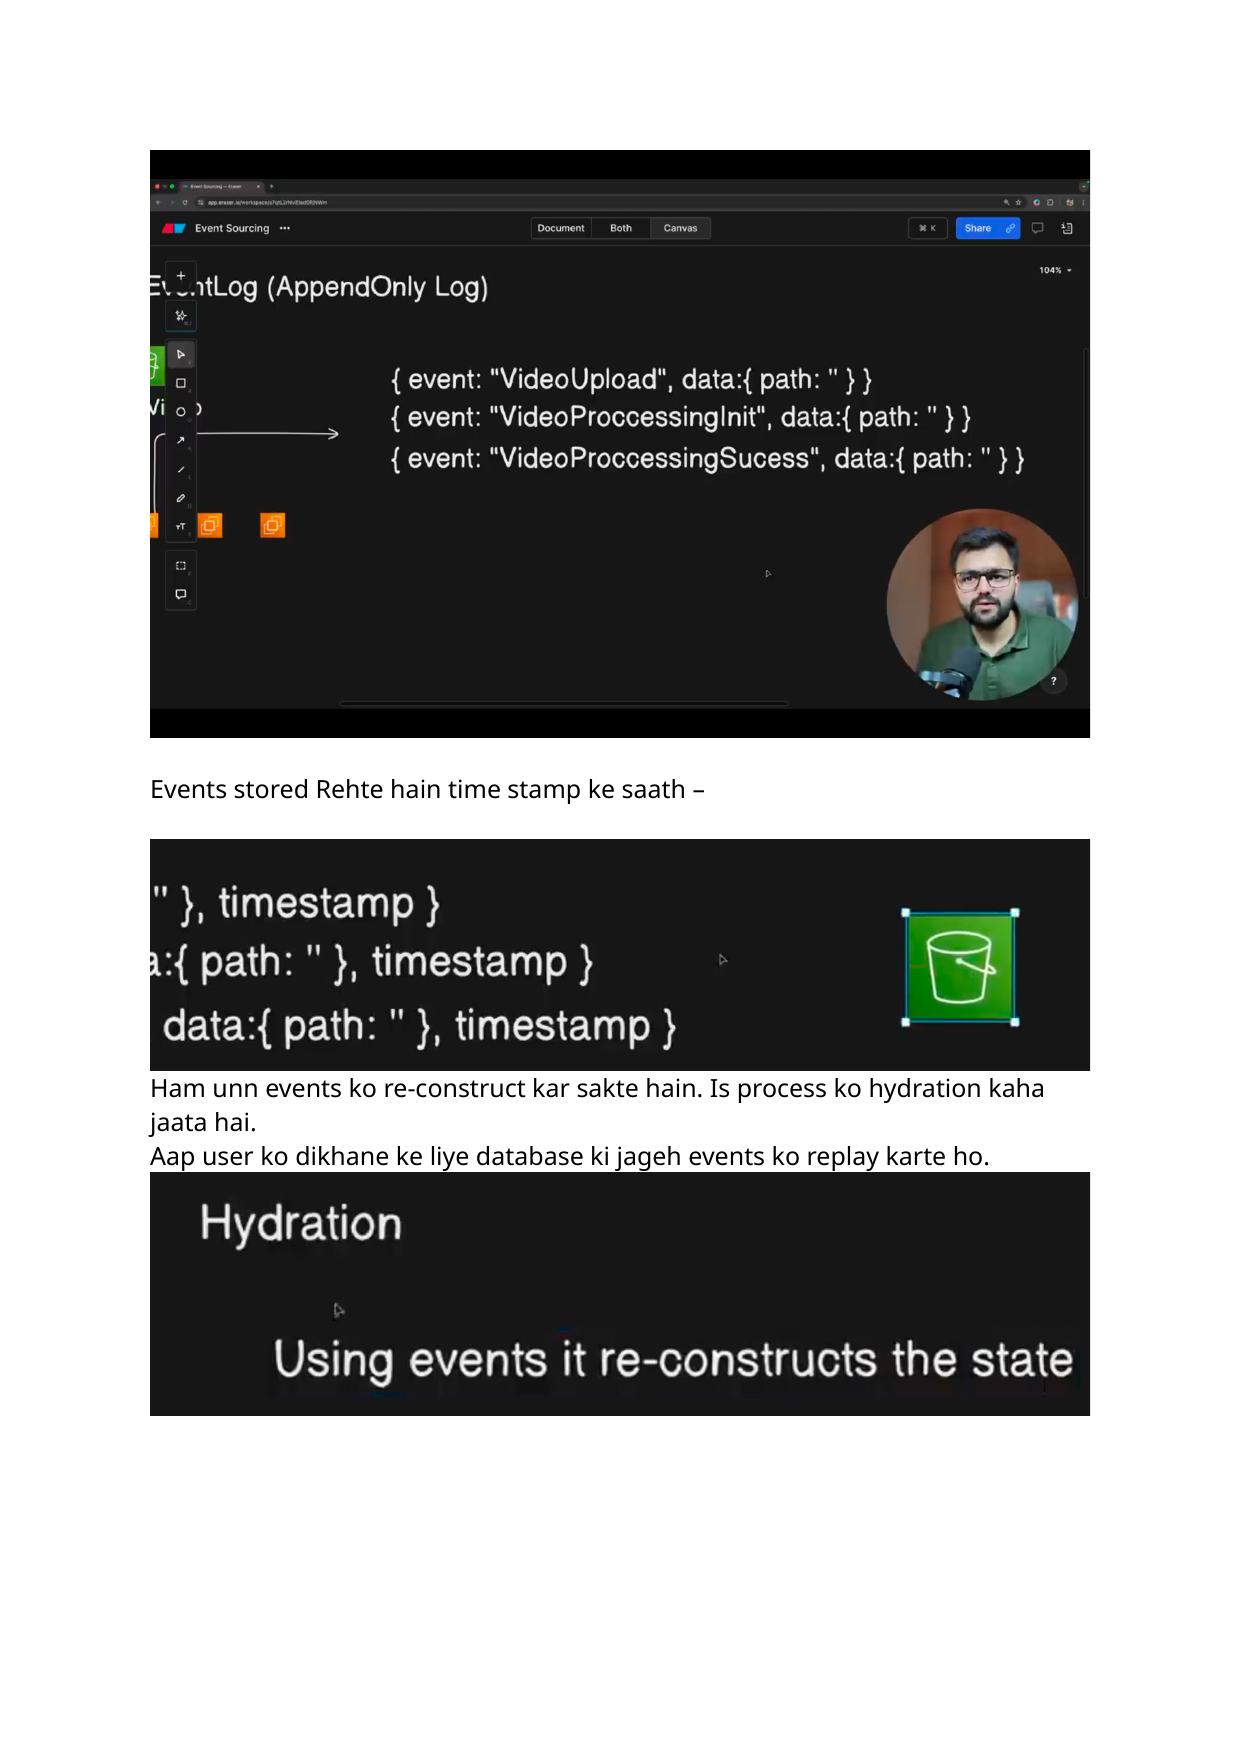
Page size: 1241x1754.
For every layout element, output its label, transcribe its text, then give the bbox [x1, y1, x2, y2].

picture [150, 150, 1091, 738]
text Aap user ko dikhane ke liye database ki jageh events ko replay karte ho. [150, 1139, 1090, 1172]
picture [150, 839, 1091, 1071]
picture [150, 1172, 1091, 1416]
text Ham unn events ko re-construct kar sakte hain. Is process ko hydration kaha jaata hai. [150, 1071, 1090, 1139]
text Events stored Rehte hain time stamp ke saath – [150, 772, 1090, 806]
